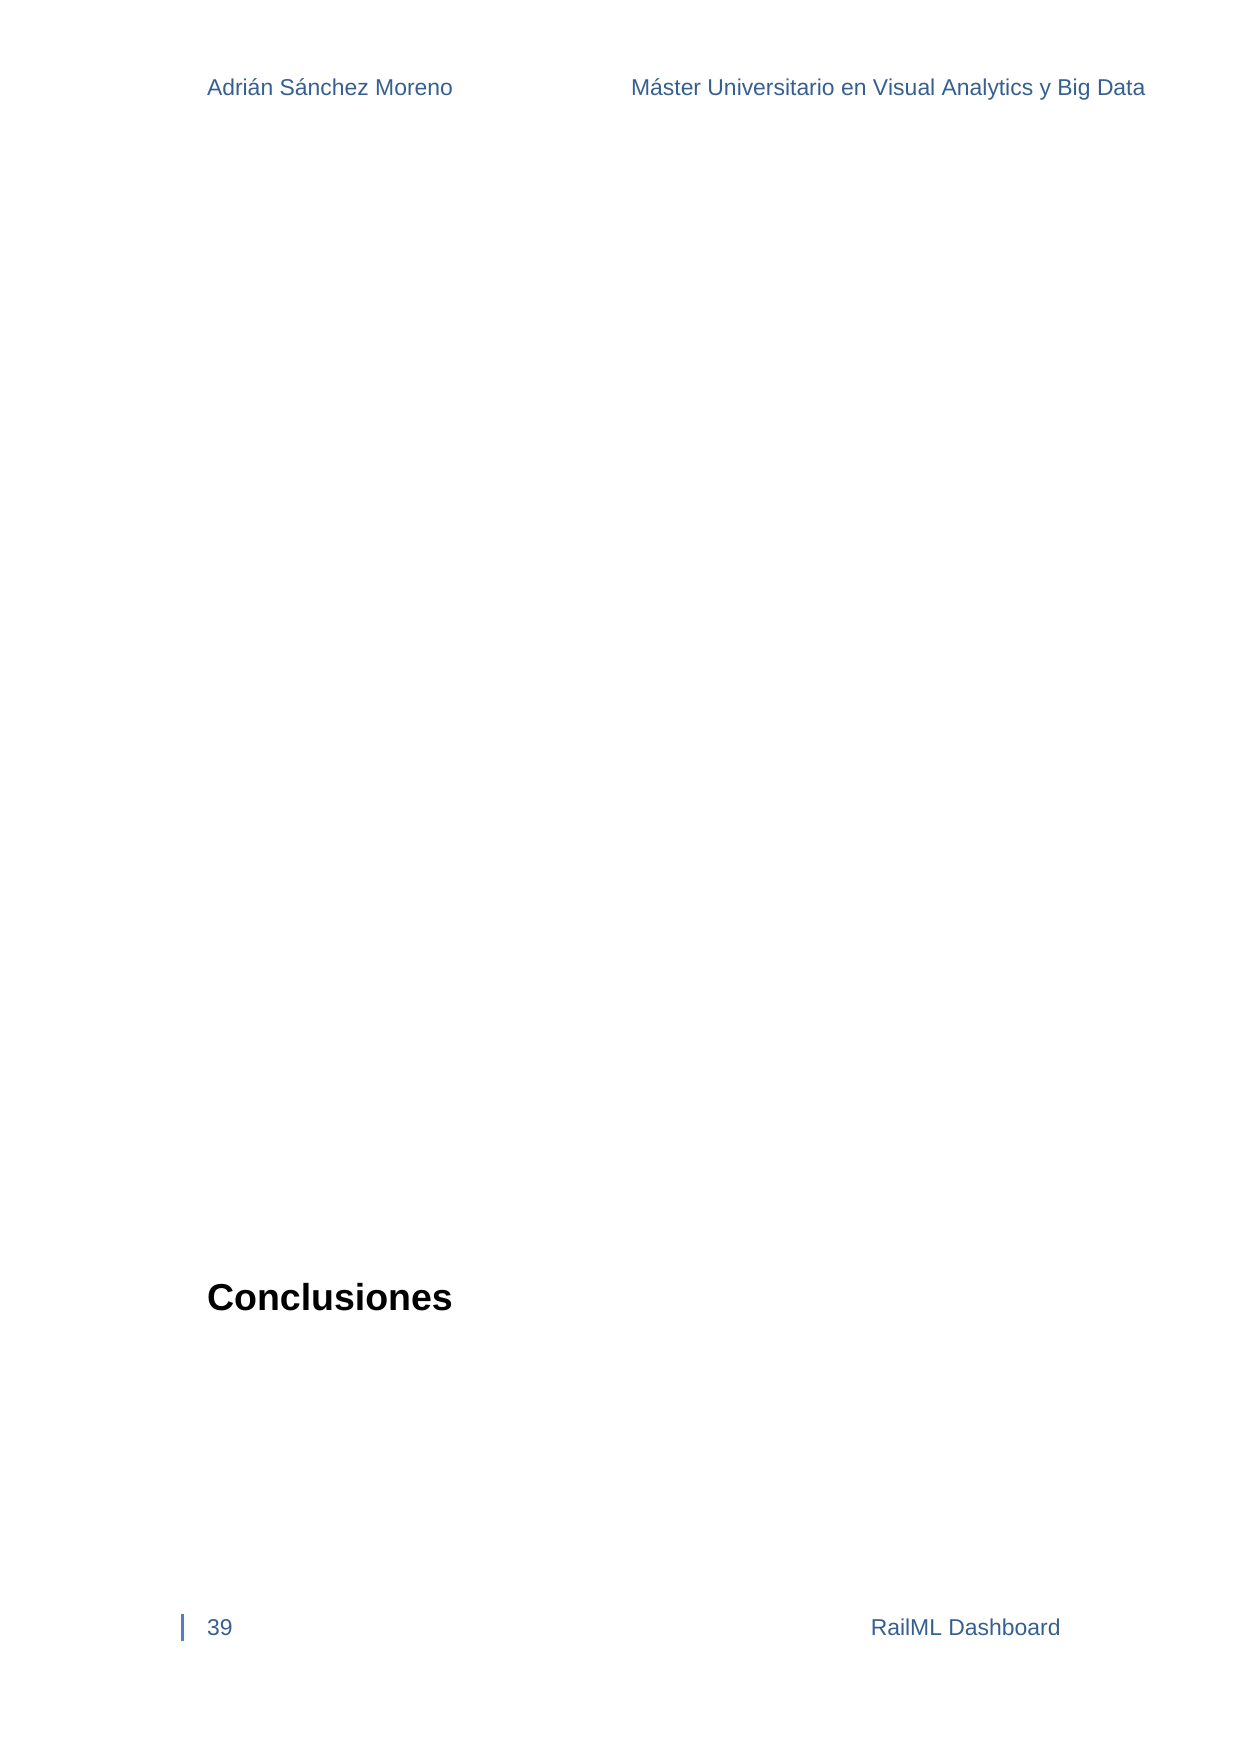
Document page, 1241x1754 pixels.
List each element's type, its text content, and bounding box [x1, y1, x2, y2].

subtitle Conclusiones [207, 1275, 1152, 1318]
